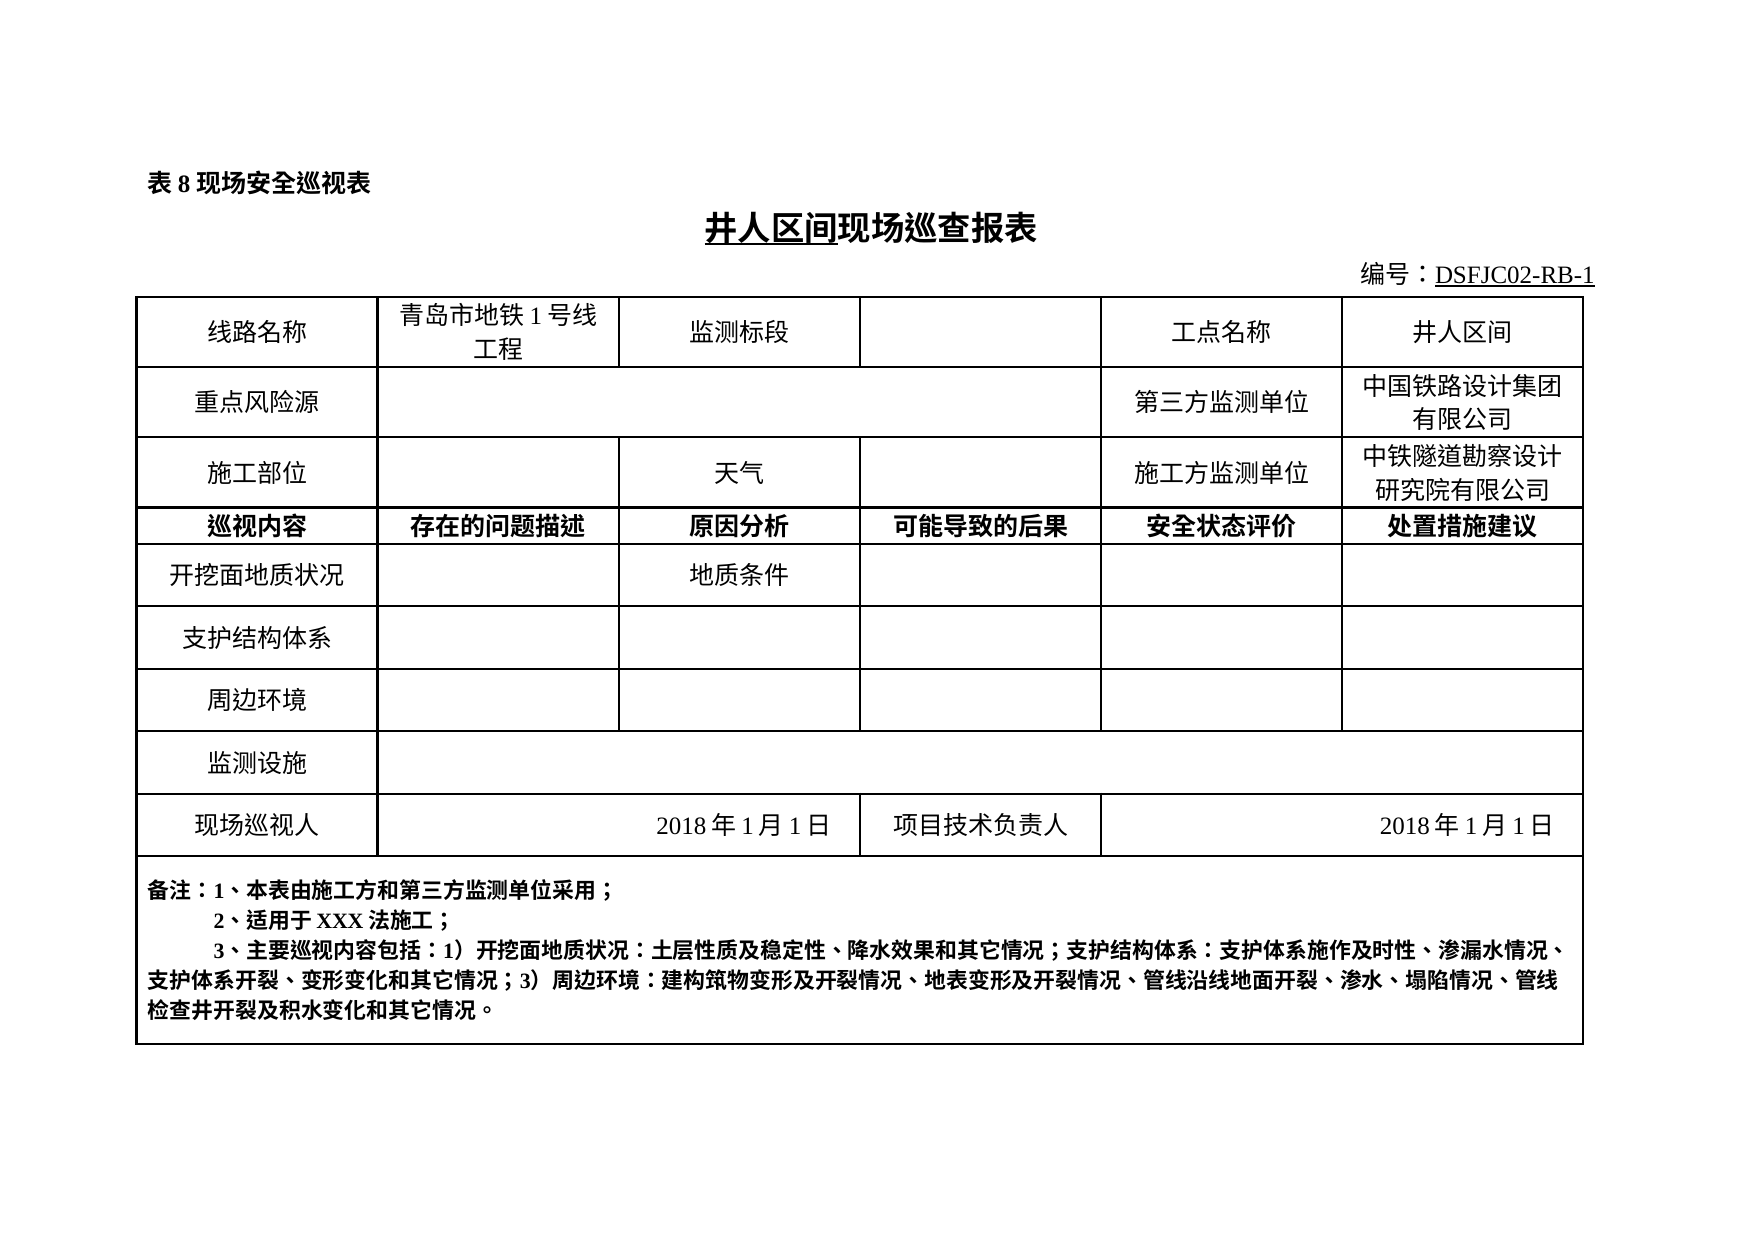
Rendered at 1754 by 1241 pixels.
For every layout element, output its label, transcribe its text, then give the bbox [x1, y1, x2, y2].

table_cell [1102, 670, 1341, 730]
table_cell 周边环境 [138, 670, 376, 730]
table_cell 地质条件 [620, 545, 859, 605]
table_cell 处置措施建议 [1343, 509, 1582, 543]
table_cell 现场巡视人 [138, 795, 376, 855]
table_cell [861, 607, 1100, 668]
table_cell 项目技术负责人 [861, 795, 1100, 855]
table_cell 支护结构体系 [138, 607, 376, 668]
table_cell [1343, 670, 1582, 730]
table_cell 存在的问题描述 [379, 509, 618, 543]
table_cell [620, 670, 859, 730]
table_cell 第三方监测单位 [1102, 368, 1341, 436]
table_header 线路名称 [138, 298, 376, 366]
table_header [861, 298, 1100, 366]
table_header 青岛市地铁1号线工程 [379, 298, 618, 366]
table_cell 施工部位 [138, 438, 376, 506]
table_cell [861, 545, 1100, 605]
table_cell 安全状态评价 [1102, 509, 1341, 543]
table_cell [379, 670, 618, 730]
table_cell 2018年1月1日 [1102, 795, 1582, 855]
table_cell 重点风险源 [138, 368, 376, 436]
table_cell [1102, 607, 1341, 668]
table_cell 中国铁路设计集团有限公司 [1343, 368, 1582, 436]
table_cell [1102, 545, 1341, 605]
table_header 工点名称 [1102, 298, 1341, 366]
table_cell 天气 [620, 438, 859, 506]
table_cell 监测设施 [138, 732, 376, 793]
table_cell [379, 607, 618, 668]
table_cell 开挖面地质状况 [138, 545, 376, 605]
table_header 井人区间 [1343, 298, 1582, 366]
table_cell 巡视内容 [138, 509, 376, 543]
table_cell 可能导致的后果 [861, 509, 1100, 543]
table_cell 施工方监测单位 [1102, 438, 1341, 506]
text 编号：DSFJC02-RB-1 [148, 257, 1594, 291]
table_cell [1343, 607, 1582, 668]
table_cell [379, 438, 618, 506]
table_cell [379, 545, 618, 605]
table_cell [379, 368, 1100, 436]
table_cell 原因分析 [620, 509, 859, 543]
table_cell [1343, 545, 1582, 605]
table_cell [379, 732, 1582, 793]
table_cell [861, 438, 1100, 506]
table_cell 中铁隧道勘察设计研究院有限公司 [1343, 438, 1582, 506]
table_cell 备注：1、本表由施工方和第三方监测单位采用； 2、适用于XXX法施工； 3、主要巡视内容包括：1）开挖面地质状况：土层性质及稳定性、降水效果和其它情况；支护结构体系：支护体系施作及时性、渗漏水情况、支护体系开裂、变形变化和其它情况；3）周边环境：建构筑物变形及开裂情况、地表变形及开裂情况、管线沿线地面开裂、渗水、塌陷情况、管线检查井开裂及积水变化和其它情况。 [138, 857, 1582, 1043]
text 井人区间现场巡查报表 [148, 204, 1594, 250]
text 表8 现场安全巡视表 [148, 165, 1594, 199]
table_header 监测标段 [620, 298, 859, 366]
table_cell 2018年1月1日 [379, 795, 859, 855]
table_cell [620, 607, 859, 668]
table_cell [861, 670, 1100, 730]
